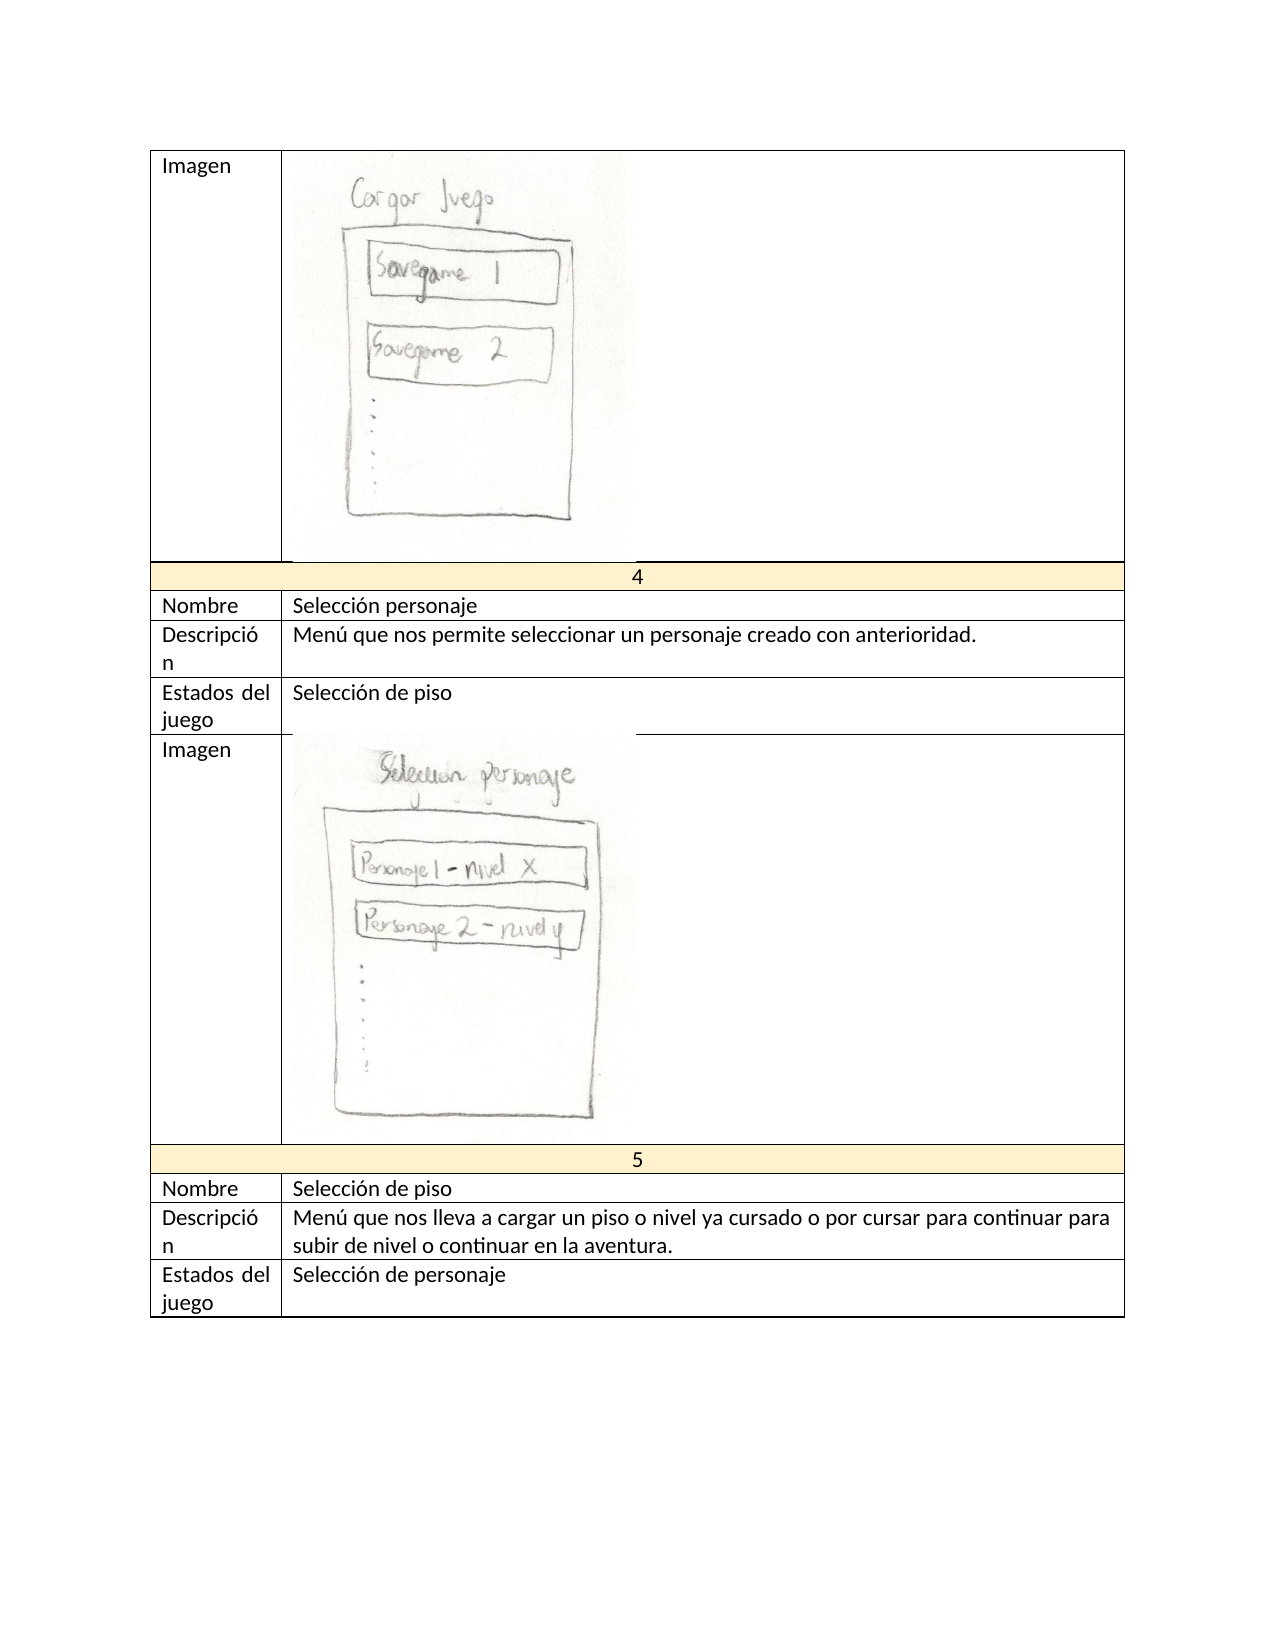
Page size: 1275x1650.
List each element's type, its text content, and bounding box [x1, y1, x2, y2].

table_cell [637, 151, 1124, 561]
table_cell Selección personaje [282, 591, 1124, 619]
table_cell Imagen [151, 735, 281, 1144]
table_cell [637, 735, 1124, 1144]
table_cell Descripción [151, 1203, 281, 1259]
table_cell Imagen [151, 151, 281, 561]
table_cell Estados del juego [151, 1260, 281, 1316]
table_cell Menú que nos lleva a cargar un piso o nivel ya cursado o por cursar para continuar para subir de nivel o continuar en la aventura. [282, 1203, 1124, 1259]
table_cell Selección de personaje [282, 1260, 1124, 1316]
picture [292, 734, 637, 1144]
picture [292, 151, 637, 562]
table_cell Menú que nos permite seleccionar un personaje creado con anterioridad. [282, 621, 1124, 677]
table_cell Descripción [151, 621, 281, 677]
table_cell Nombre [151, 591, 281, 619]
table_cell Nombre [151, 1174, 281, 1202]
table_cell 4 [151, 563, 1124, 590]
table_cell [282, 735, 292, 1144]
table_cell Selección de piso [282, 1174, 1124, 1202]
table_cell Selección de piso [282, 678, 1124, 734]
table_cell 5 [151, 1145, 1124, 1173]
table_cell Estados del juego [151, 678, 281, 734]
table_cell [282, 151, 292, 561]
